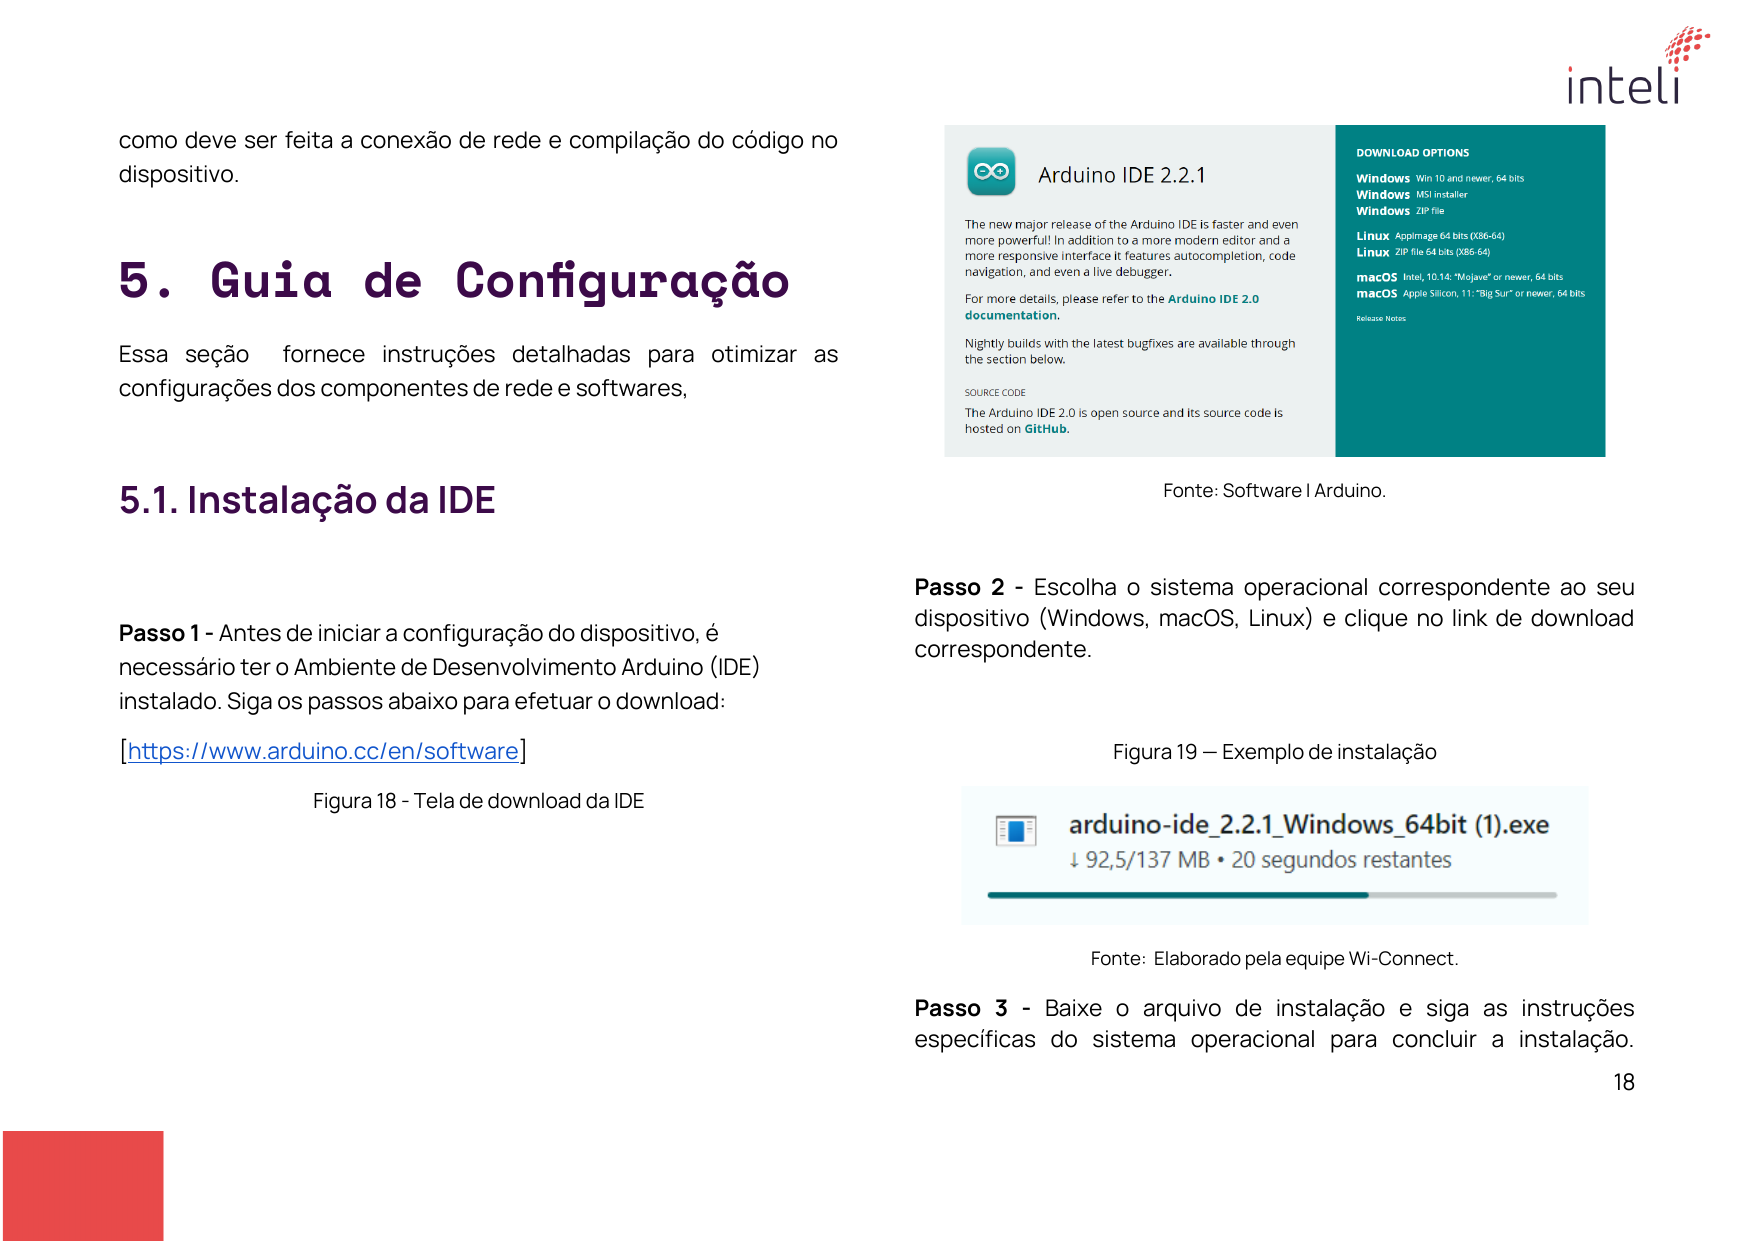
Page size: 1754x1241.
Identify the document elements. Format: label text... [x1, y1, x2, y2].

text 5.1. Instalação da IDE [118, 473, 839, 524]
text Figura 18 - Tela de download da IDE [118, 786, 839, 814]
picture [2, 1131, 164, 1241]
text Passo 2 - Escolha o sistema operacional correspondente ao seu dispositivo (Windows, macOS, Linux) e clique no link de download correspondente. [914, 570, 1636, 664]
picture [943, 123, 1607, 457]
text Fonte: Elaborado pela equipe Wi-Connect. [914, 945, 1636, 971]
picture [1568, 26, 1711, 104]
picture [961, 786, 1589, 925]
text Essa seção fornece instruções detalhadas para otimizar as configurações dos componentes de rede e softwares, [118, 338, 839, 403]
text Figura 19 — Exemplo de instalação [914, 737, 1636, 766]
text Passo 1 - Antes de iniciar a configuração do dispositivo, é necessário ter o Ambiente de Desenvolvimento Arduino (IDE) instalado. Siga os passos abaixo para efetuar o download: [118, 617, 839, 716]
text 5. Guia de Configuração [118, 242, 839, 316]
text [https://www.arduino.cc/en/software] [118, 735, 839, 767]
text Fonte: Software | Arduino. [914, 477, 1636, 503]
